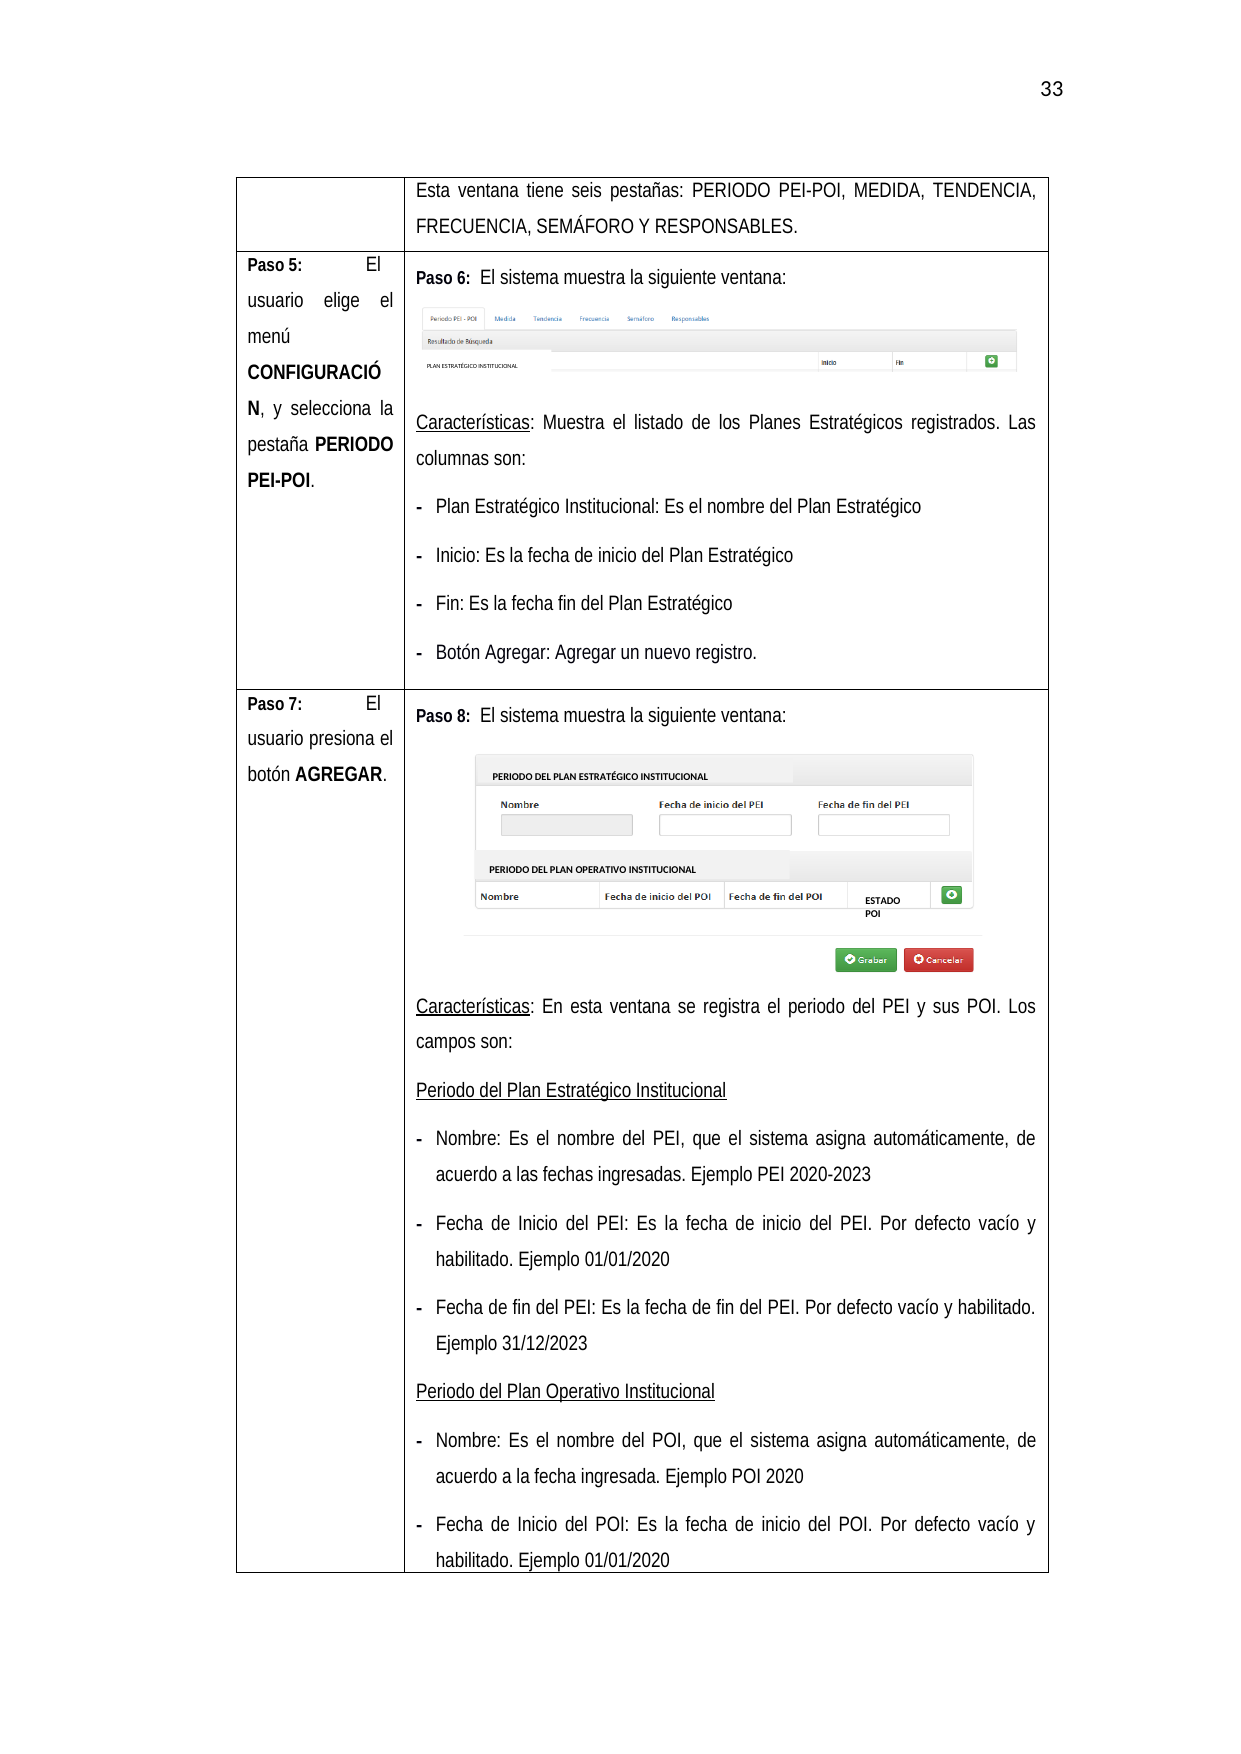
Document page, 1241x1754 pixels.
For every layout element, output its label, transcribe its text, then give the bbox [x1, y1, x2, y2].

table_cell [405, 690, 1048, 1572]
picture [416, 304, 1022, 372]
table_cell El usuario elige el menú CONFIGURACIÓN, y selecciona la pestaña PERIODO PEI-POI. [237, 252, 404, 689]
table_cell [405, 178, 1048, 251]
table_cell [237, 178, 404, 251]
picture [463, 751, 983, 977]
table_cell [237, 690, 404, 1572]
table_cell El sistema muestra la siguiente ventana: Características: Muestra el listado de los Planes Estratégicos registrados. Las columnas son: Plan Estratégico Institucional: Es el nombre del Plan Estratégico Inicio: Es la fecha de inicio del Plan Estratégico Fin: Es la fecha fin del Plan Estratégico Botón Agregar: Agregar un nuevo registro. [405, 252, 1048, 689]
